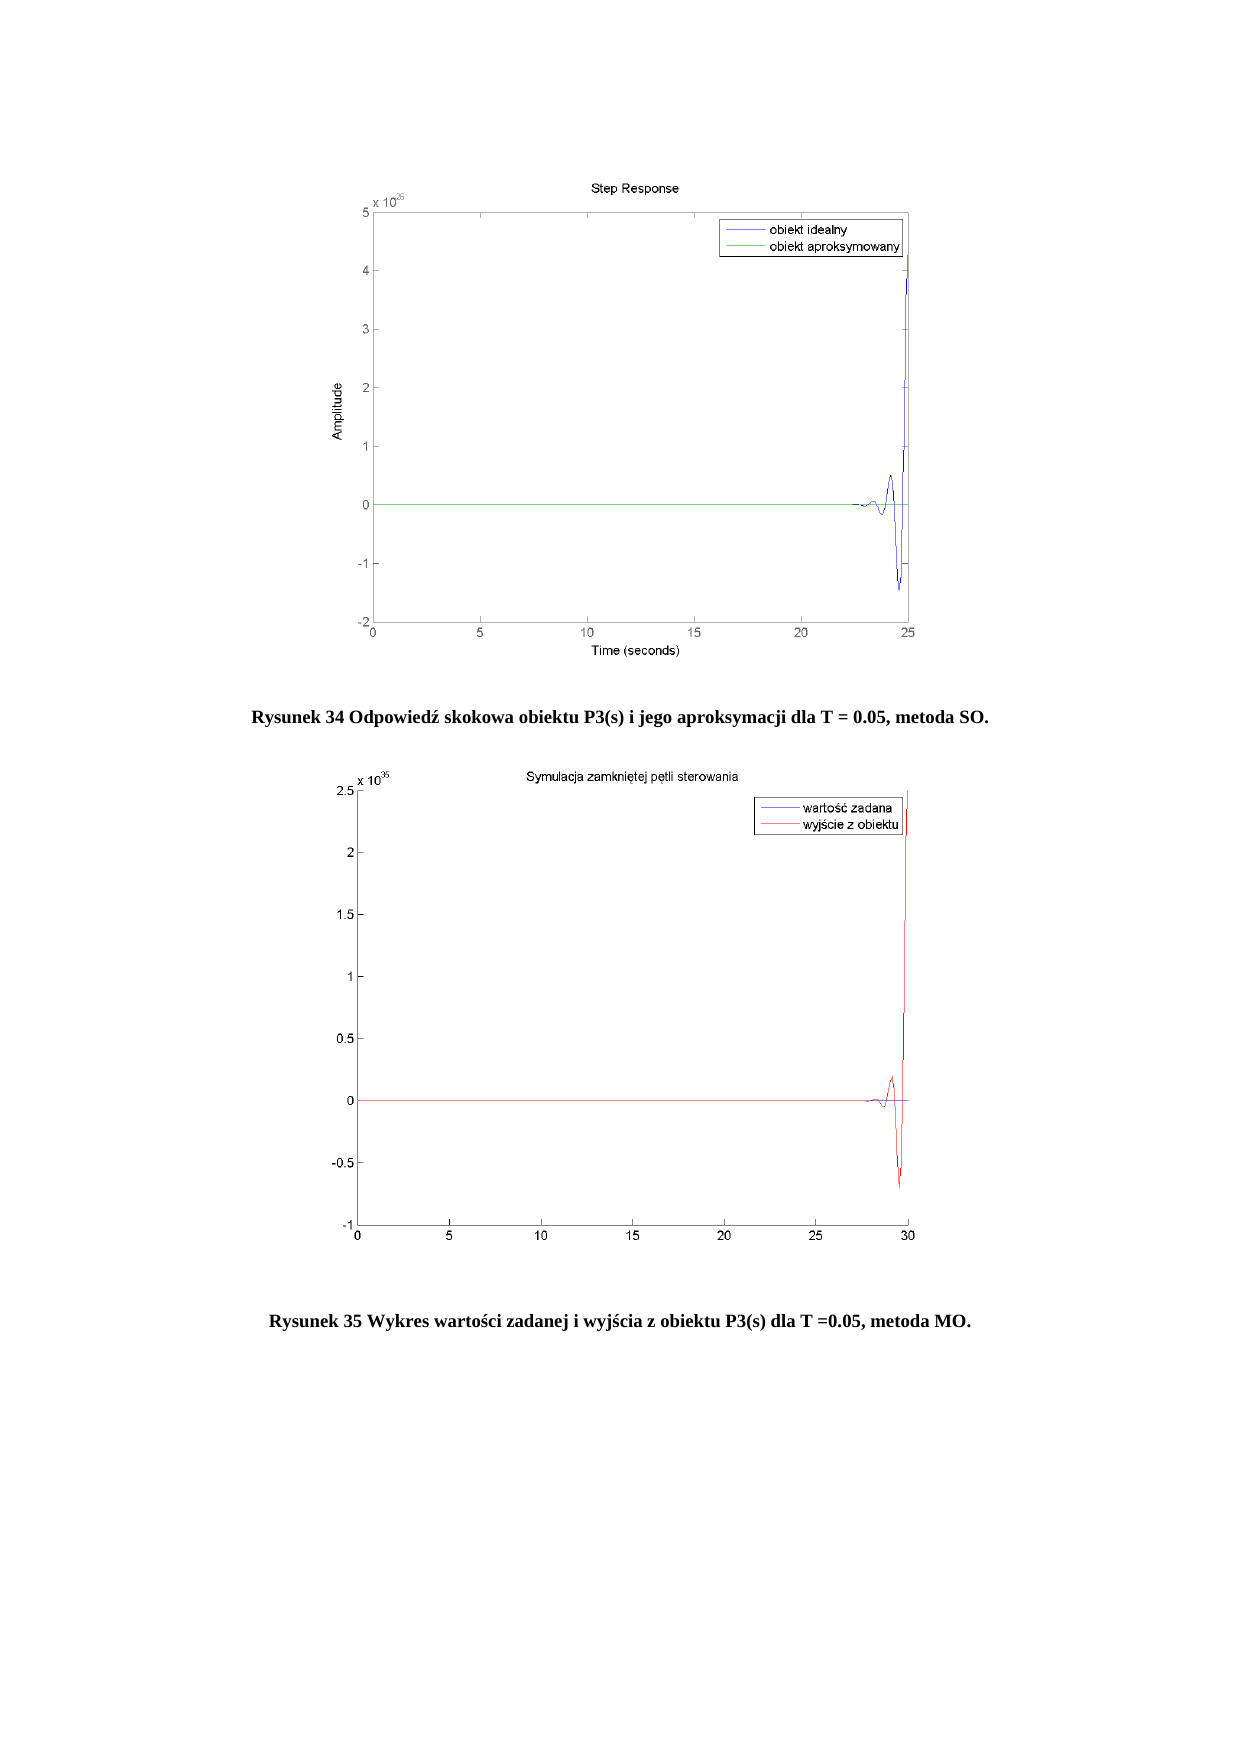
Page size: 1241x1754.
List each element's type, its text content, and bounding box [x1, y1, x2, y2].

picture [265, 147, 975, 680]
text Rysunek 34 Odpowiedź skokowa obiektu P3(s) i jego aproksymacji dla T = 0.05, metoda SO. [148, 706, 1093, 728]
picture [265, 751, 975, 1283]
text Rysunek 35 Wykres wartości zadanej i wyjścia z obiektu P3(s) dla T =0.05, metoda MO. [148, 1309, 1093, 1331]
